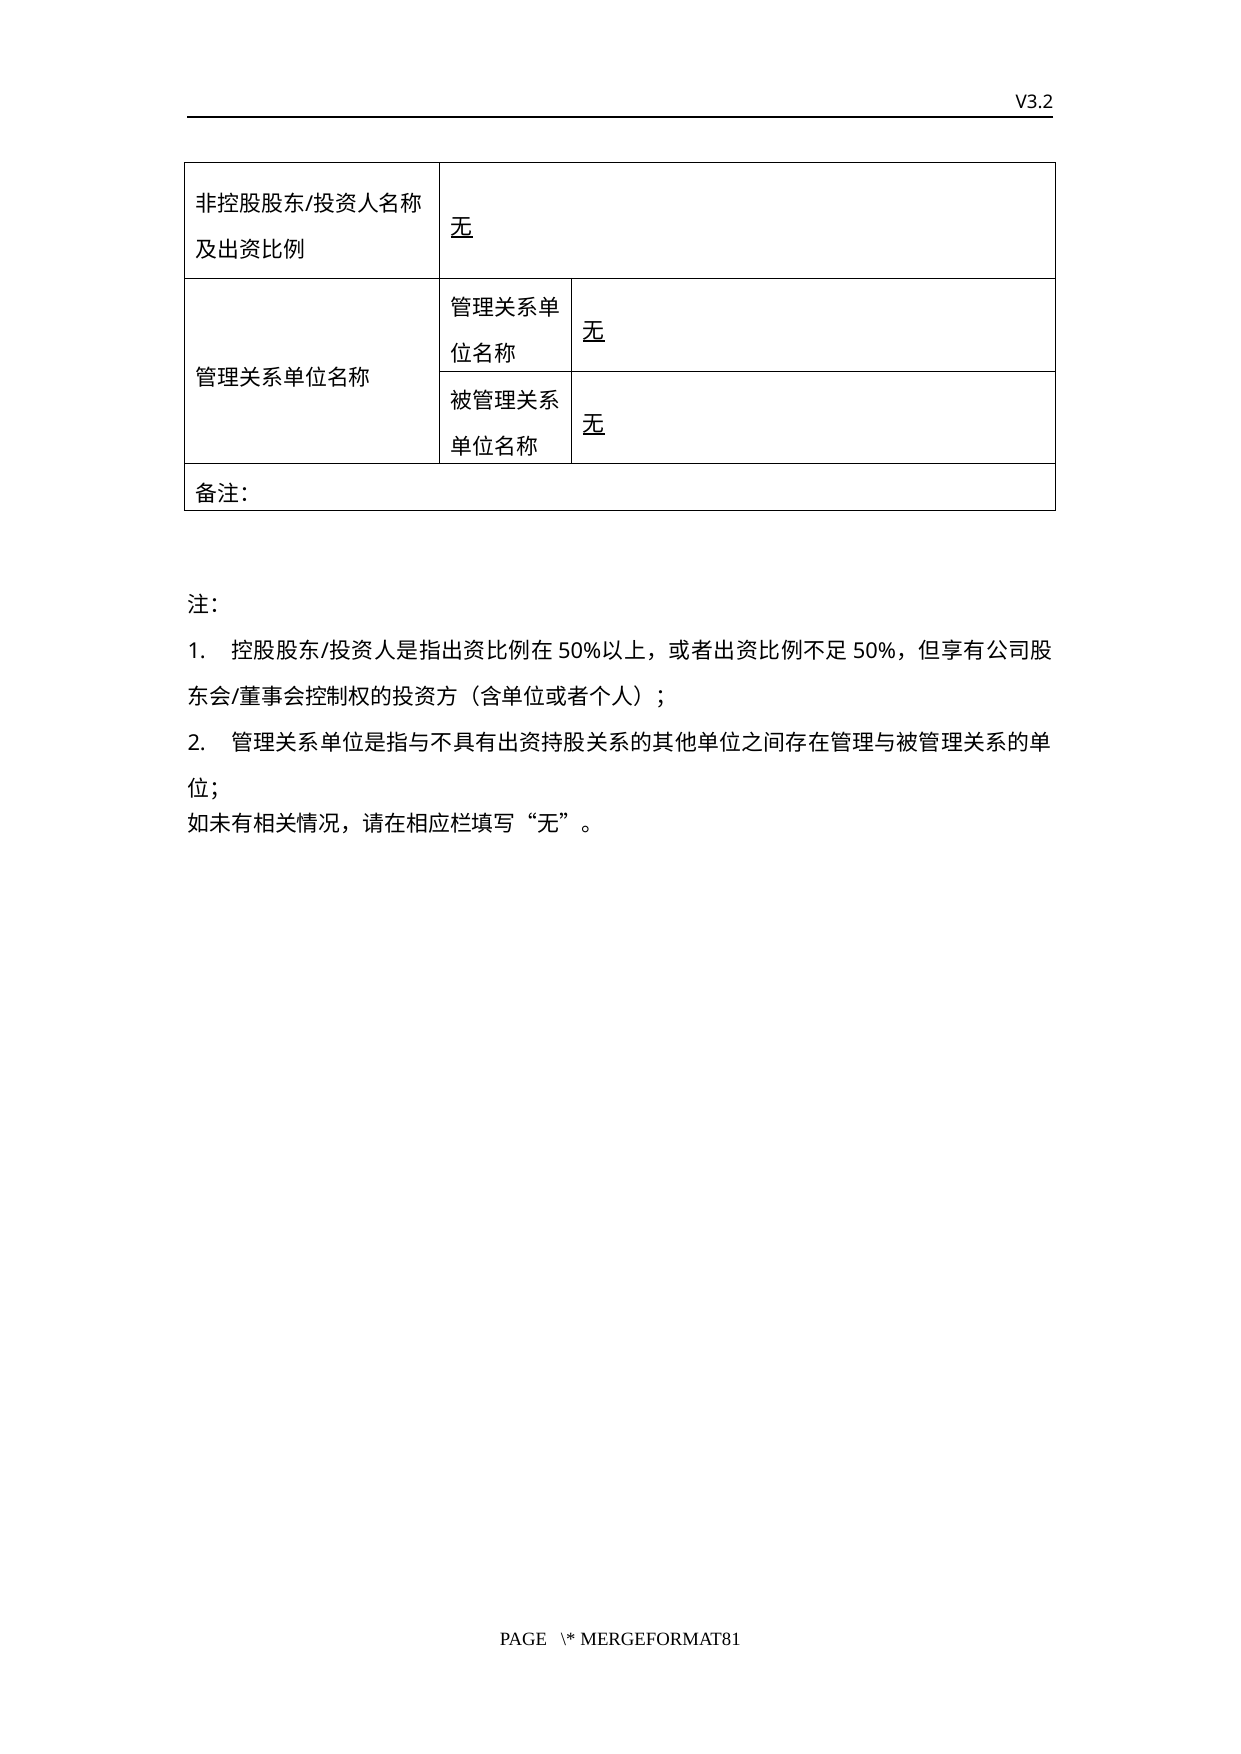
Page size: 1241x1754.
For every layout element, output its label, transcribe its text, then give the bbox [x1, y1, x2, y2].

list 管理关系单位是指与不具有出资持股关系的其他单位之间存在管理与被管理关系的单位； [187, 714, 1053, 805]
table_cell 无 [572, 279, 1055, 371]
table_cell 备注： [185, 464, 1055, 510]
text 如未有相关情况，请在相应栏填写“无”。 [187, 805, 1053, 838]
table_cell 管理关系单位名称 [440, 279, 571, 371]
table_cell 无 [572, 372, 1055, 463]
text 注： [187, 576, 1053, 622]
list 控股股东/投资人是指出资比例在50%以上，或者出资比例不足50%，但享有公司股东会/董事会控制权的投资方（含单位或者个人）； [187, 622, 1053, 714]
table_cell 管理关系单位名称 [185, 279, 439, 463]
table_cell 非控股股东/投资人名称 及出资比例 [185, 163, 439, 278]
table_cell 被管理关系单位名称 [440, 372, 571, 463]
table_cell 无 [440, 163, 1055, 278]
